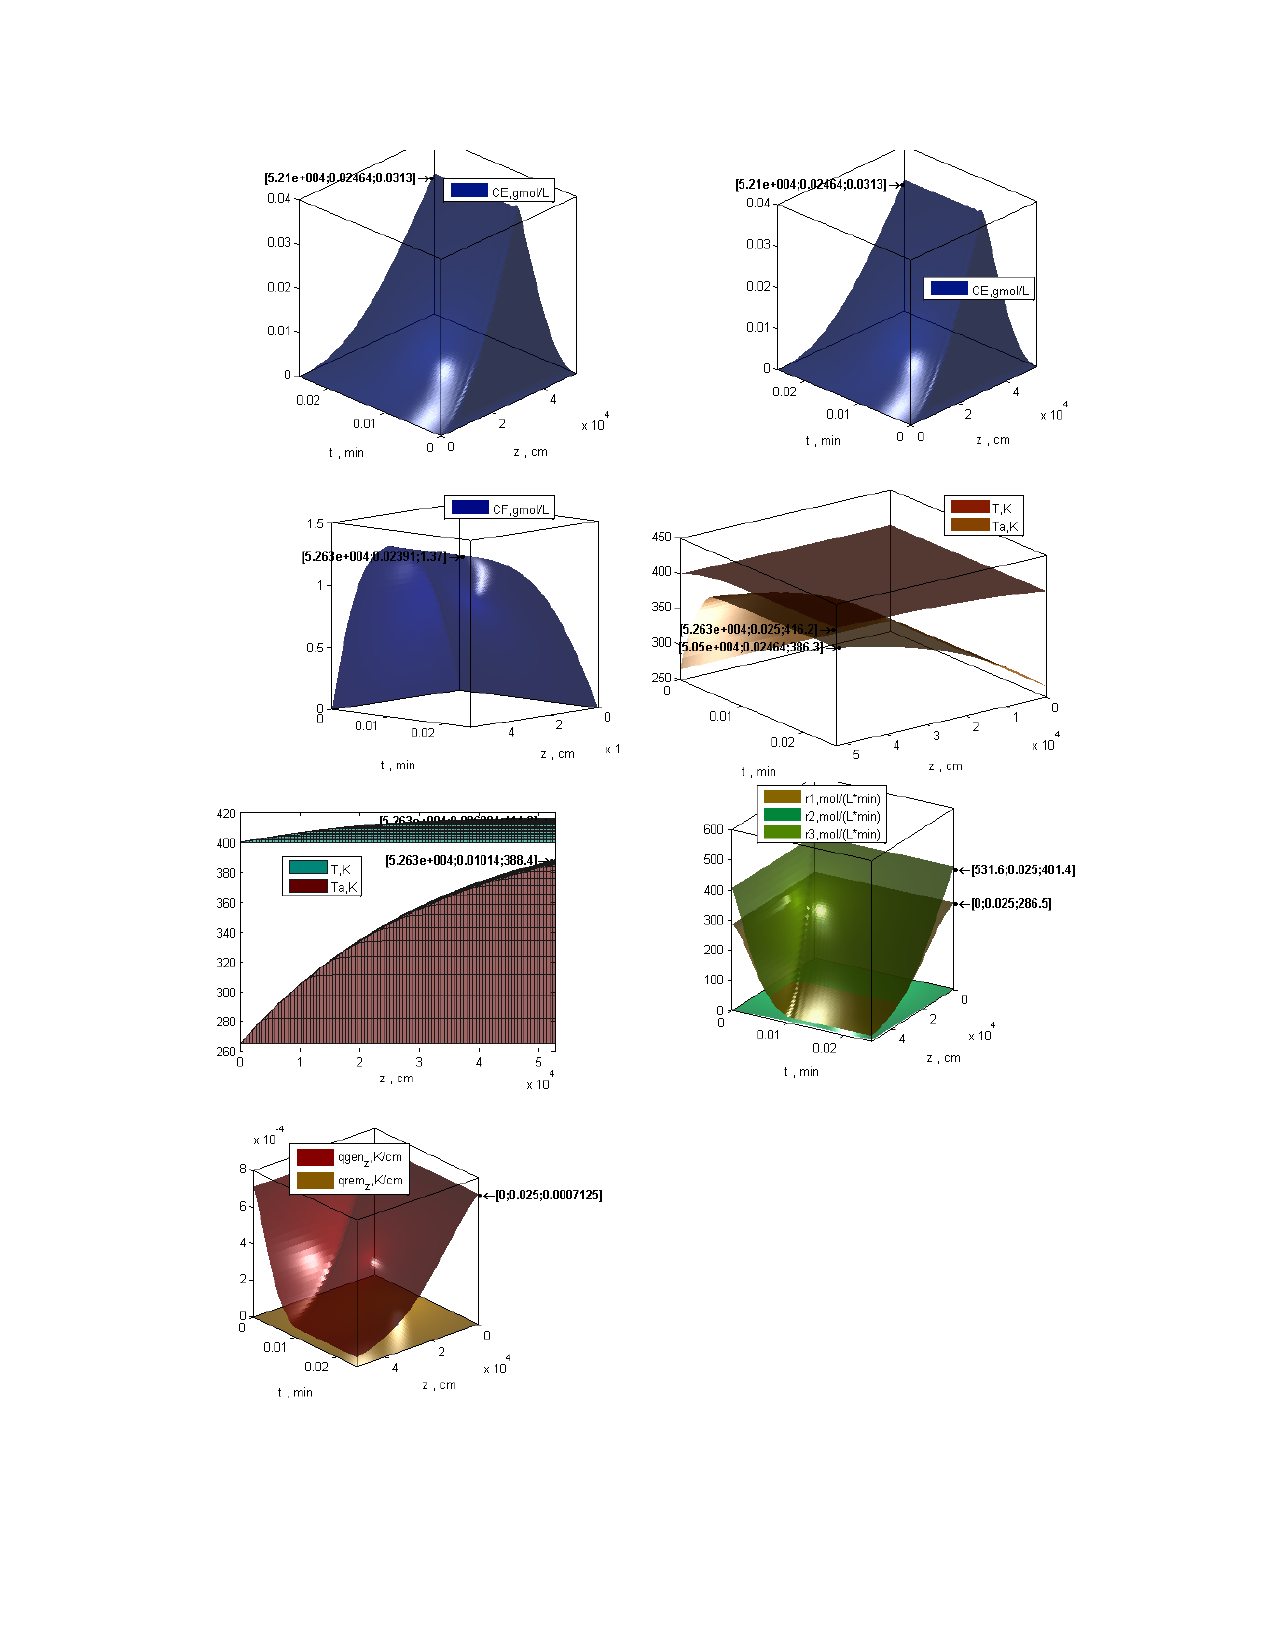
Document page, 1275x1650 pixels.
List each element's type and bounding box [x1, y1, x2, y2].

picture [150, 150, 1089, 462]
picture [150, 466, 1089, 779]
picture [150, 1098, 620, 1411]
picture [150, 782, 1089, 1095]
